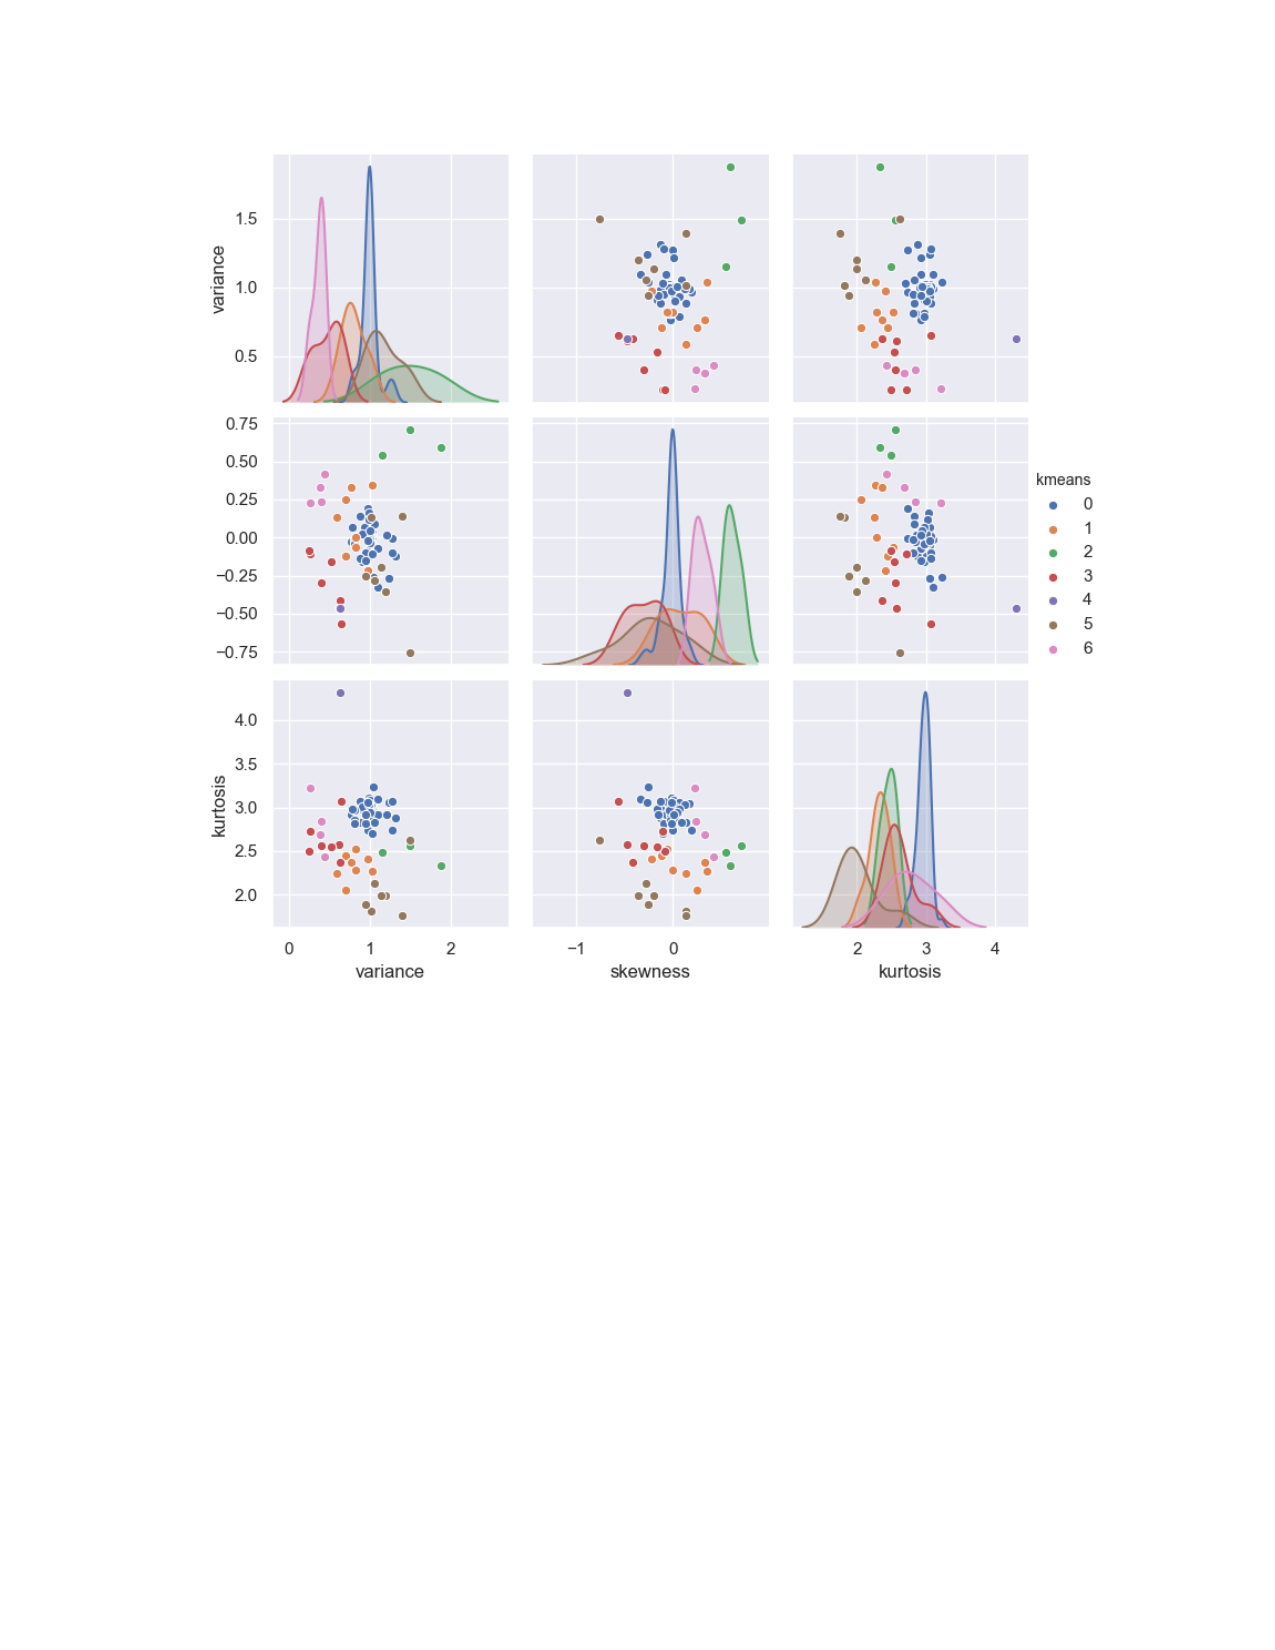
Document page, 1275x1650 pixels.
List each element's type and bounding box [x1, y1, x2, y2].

picture [206, 150, 1107, 981]
